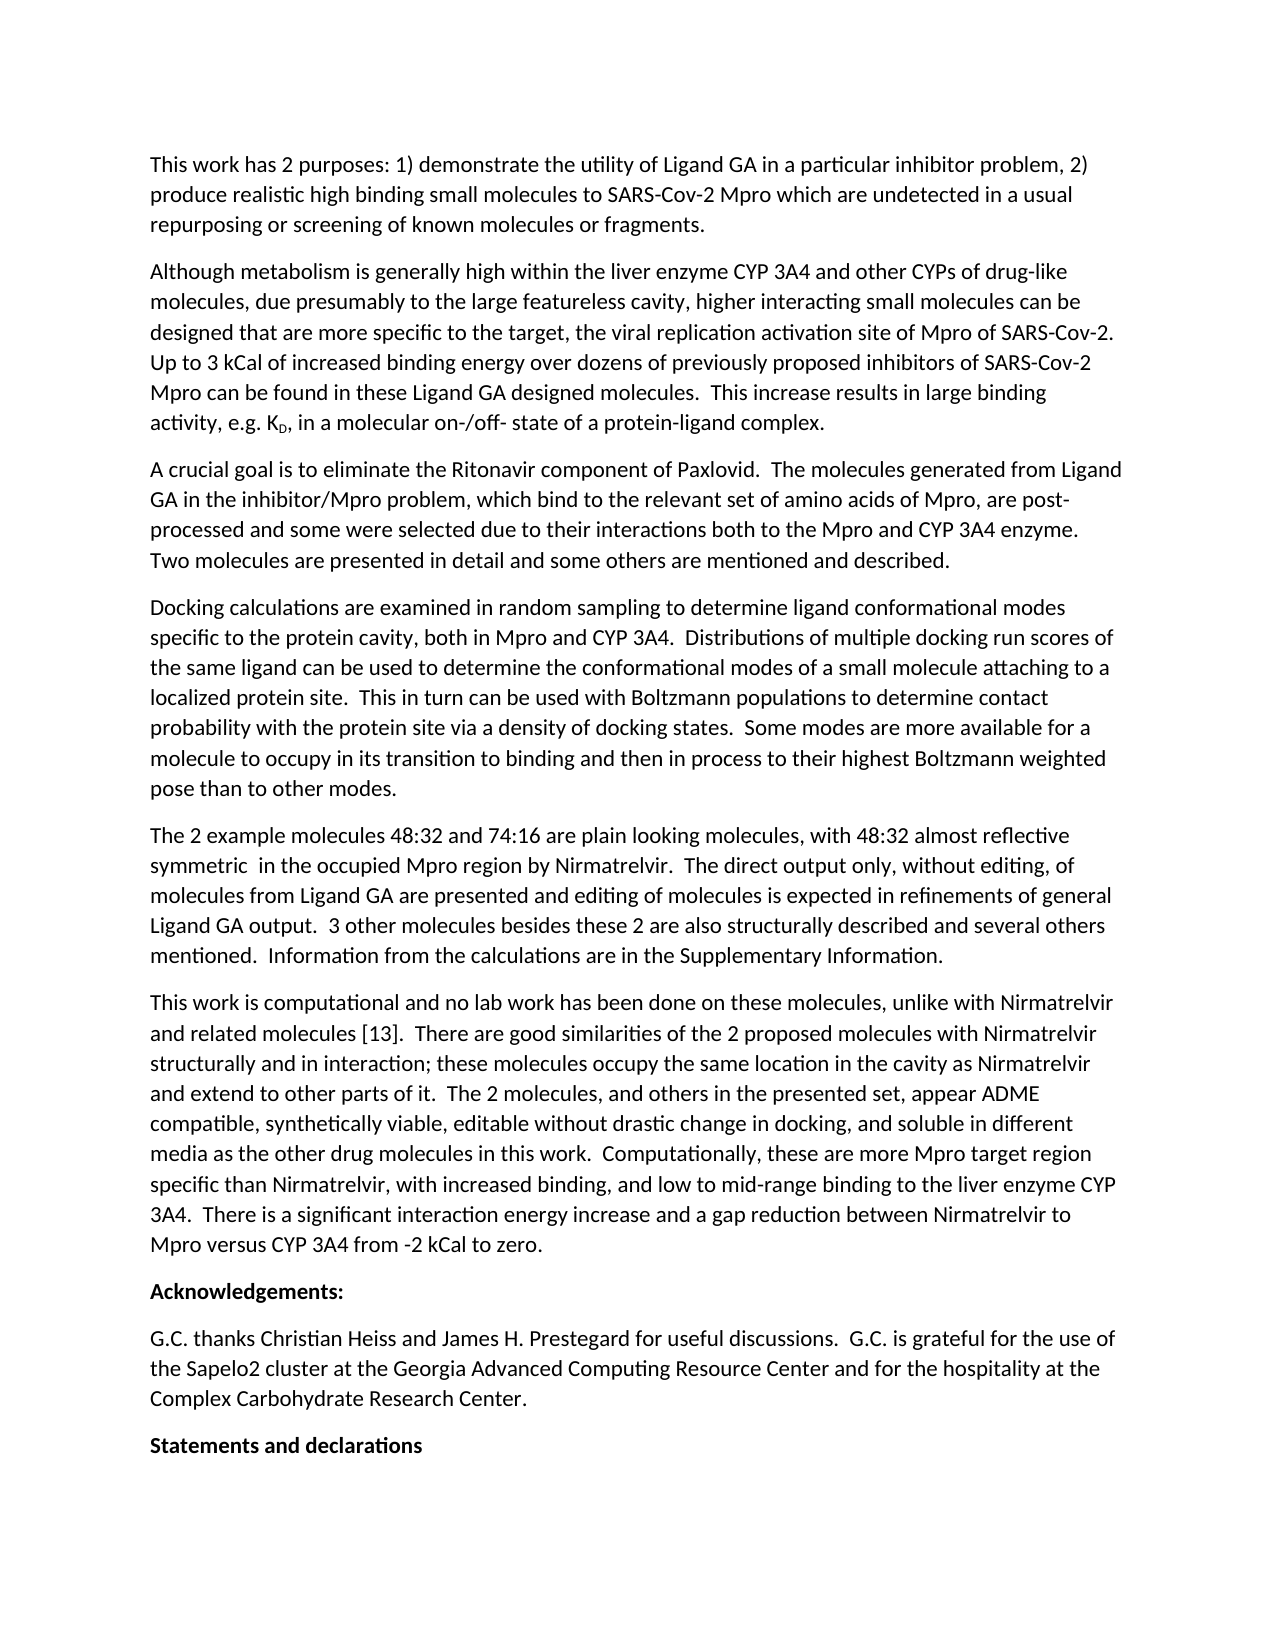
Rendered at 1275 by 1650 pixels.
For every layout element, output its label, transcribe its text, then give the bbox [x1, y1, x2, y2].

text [150, 150, 1125, 238]
text A crucial goal is to eliminate the Ritonavir component of Paxlovid. The molecules generated from Ligand GA in the inhibitor/Mpro problem, which bind to the relevant set of amino acids of Mpro, are post-processed and some were selected due to their interactions both to the Mpro and CYP 3A4 enzyme. Two molecules are presented in detail and some others are mentioned and described. [150, 455, 1125, 574]
text Docking calculations are examined in random sampling to determine ligand conformational modes specific to the protein cavity, both in Mpro and CYP 3A4. Distributions of multiple docking run scores of the same ligand can be used to determine the conformational modes of a small molecule attaching to a localized protein site. This in turn can be used with Boltzmann populations to determine contact probability with the protein site via a density of docking states. Some modes are more available for a molecule to occupy in its transition to binding and then in process to their highest Boltzmann weighted pose than to other modes. [150, 593, 1125, 802]
text G.C. thanks Christian Heiss and James H. Prestegard for useful discussions. G.C. is grateful for the use of the Sapelo2 cluster at the Georgia Advanced Computing Resource Center and for the hospitality at the Complex Carbohydrate Research Center. [150, 1324, 1125, 1412]
text The 2 example molecules 48:32 and 74:16 are plain looking molecules, with 48:32 almost reflective symmetric in the occupied Mpro region by Nirmatrelvir. The direct output only, without editing, of molecules from Ligand GA are presented and editing of molecules is expected in refinements of general Ligand GA output. 3 other molecules besides these 2 are also structurally described and several others mentioned. Information from the calculations are in the Supplementary Information. [150, 821, 1125, 970]
text This work is computational and no lab work has been done on these molecules, unlike with Nirmatrelvir and related molecules [13]. There are good similarities of the 2 proposed molecules with Nirmatrelvir structurally and in interaction; these molecules occupy the same location in the cavity as Nirmatrelvir and extend to other parts of it. The 2 molecules, and others in the presented set, appear ADME compatible, synthetically viable, editable without drastic change in docking, and soluble in different media as the other drug molecules in this work. Computationally, these are more Mpro target region specific than Nirmatrelvir, with increased binding, and low to mid-range binding to the liver enzyme CYP 3A4. There is a significant interaction energy increase and a gap reduction between Nirmatrelvir to Mpro versus CYP 3A4 from -2 kCal to zero. [150, 988, 1125, 1258]
text Acknowledgements: [150, 1277, 1125, 1305]
text Statements and declarations [150, 1431, 1125, 1459]
text Although metabolism is generally high within the liver enzyme CYP 3A4 and other CYPs of drug-like molecules, due presumably to the large featureless cavity, higher interacting small molecules can be designed that are more specific to the target, the viral replication activation site of Mpro of SARS-Cov-2. Up to 3 kCal of increased binding energy over dozens of previously proposed inhibitors of SARS-Cov-2 Mpro can be found in these Ligand GA designed molecules. This increase results in large binding activity, e.g. KD, in a molecular on-/off- state of a protein-ligand complex. [150, 257, 1125, 436]
